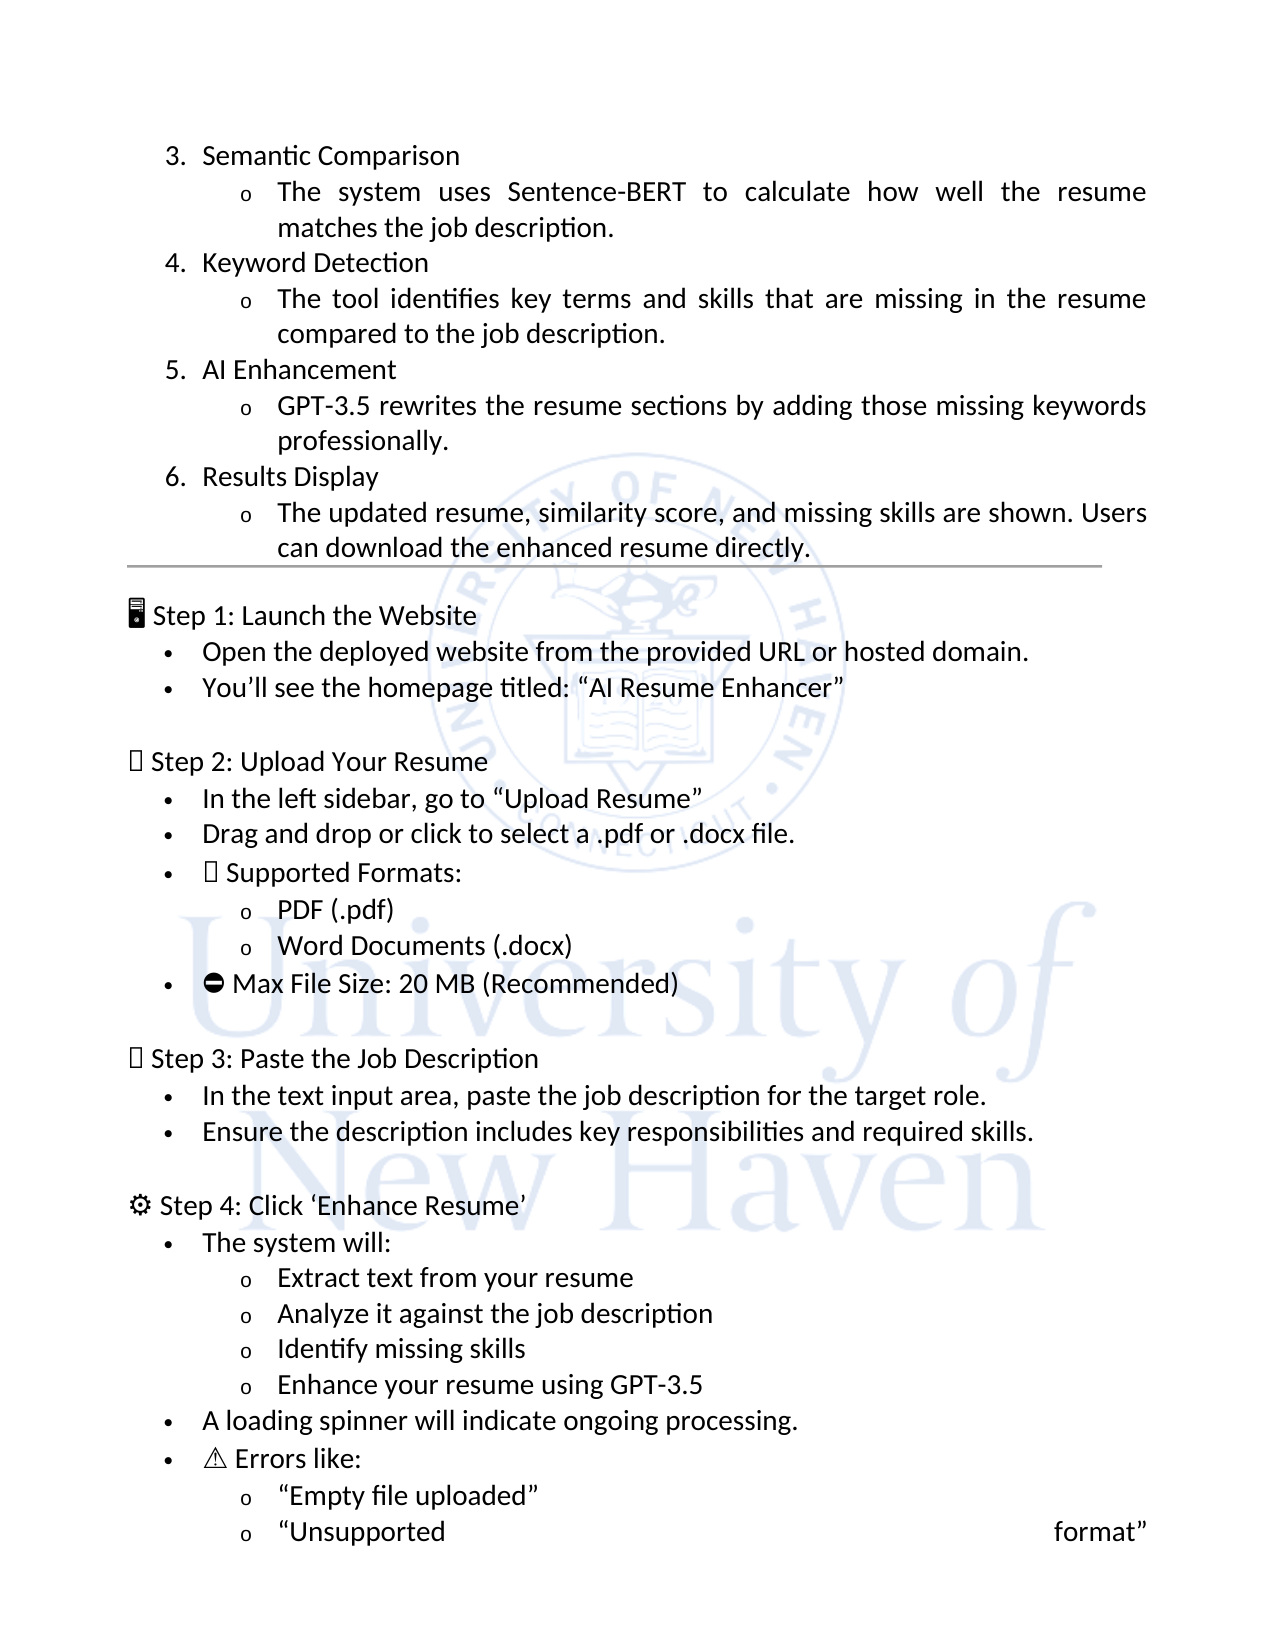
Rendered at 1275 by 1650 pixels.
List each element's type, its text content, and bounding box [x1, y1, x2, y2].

list In the text input area, paste the job description for the target role. [164, 1077, 1148, 1113]
list Analyze it against the job description [239, 1295, 1148, 1331]
text 📁 Step 2: Upload Your Resume [127, 740, 1148, 780]
list A loading spinner will indicate ongoing processing. [164, 1402, 1148, 1437]
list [239, 1513, 1148, 1548]
list Ensure the description includes key responsibilities and required skills. [164, 1113, 1148, 1148]
text ⚙️ Step 4: Click ‘Enhance Resume’ [127, 1184, 1148, 1224]
list Open the deployed website from the provided URL or hosted domain. [164, 633, 1148, 669]
list In the left sidebar, go to “Upload Resume” [164, 780, 1148, 816]
list AI Enhancement [164, 351, 1148, 387]
list PDF (.pdf) [239, 891, 1148, 927]
list Word Documents (.docx) [239, 927, 1148, 962]
list ✅ Supported Formats: [164, 851, 1148, 891]
text 📄 Step 3: Paste the Job Description [127, 1037, 1148, 1077]
list Keyword Detection [164, 244, 1148, 280]
list The updated resume, similarity score, and missing skills are shown. Users can download the enhanced resume directly. [239, 494, 1148, 565]
text 🖥️ Step 1: Launch the Website [127, 594, 1148, 633]
list ⚠️ Errors like: [164, 1437, 1148, 1477]
list Extract text from your resume [239, 1259, 1148, 1295]
list You’ll see the homepage titled: “AI Resume Enhancer” [164, 669, 1148, 705]
list The system uses Sentence-BERT to calculate how well the resume matches the job description. [239, 173, 1148, 244]
list Semantic Comparison [164, 137, 1148, 173]
list The system will: [164, 1224, 1148, 1259]
list GPT-3.5 rewrites the resume sections by adding those missing keywords professionally. [239, 387, 1148, 458]
list “Empty file uploaded” [239, 1477, 1148, 1513]
list ⛔ Max File Size: 20 MB (Recommended) [164, 962, 1148, 1002]
list Drag and drop or click to select a .pdf or .docx file. [164, 816, 1148, 851]
list Identify missing skills [239, 1331, 1148, 1366]
list Results Display [164, 458, 1148, 494]
list Enhance your resume using GPT-3.5 [239, 1366, 1148, 1402]
list The tool identifies key terms and skills that are missing in the resume compared to the job description. [239, 280, 1148, 351]
